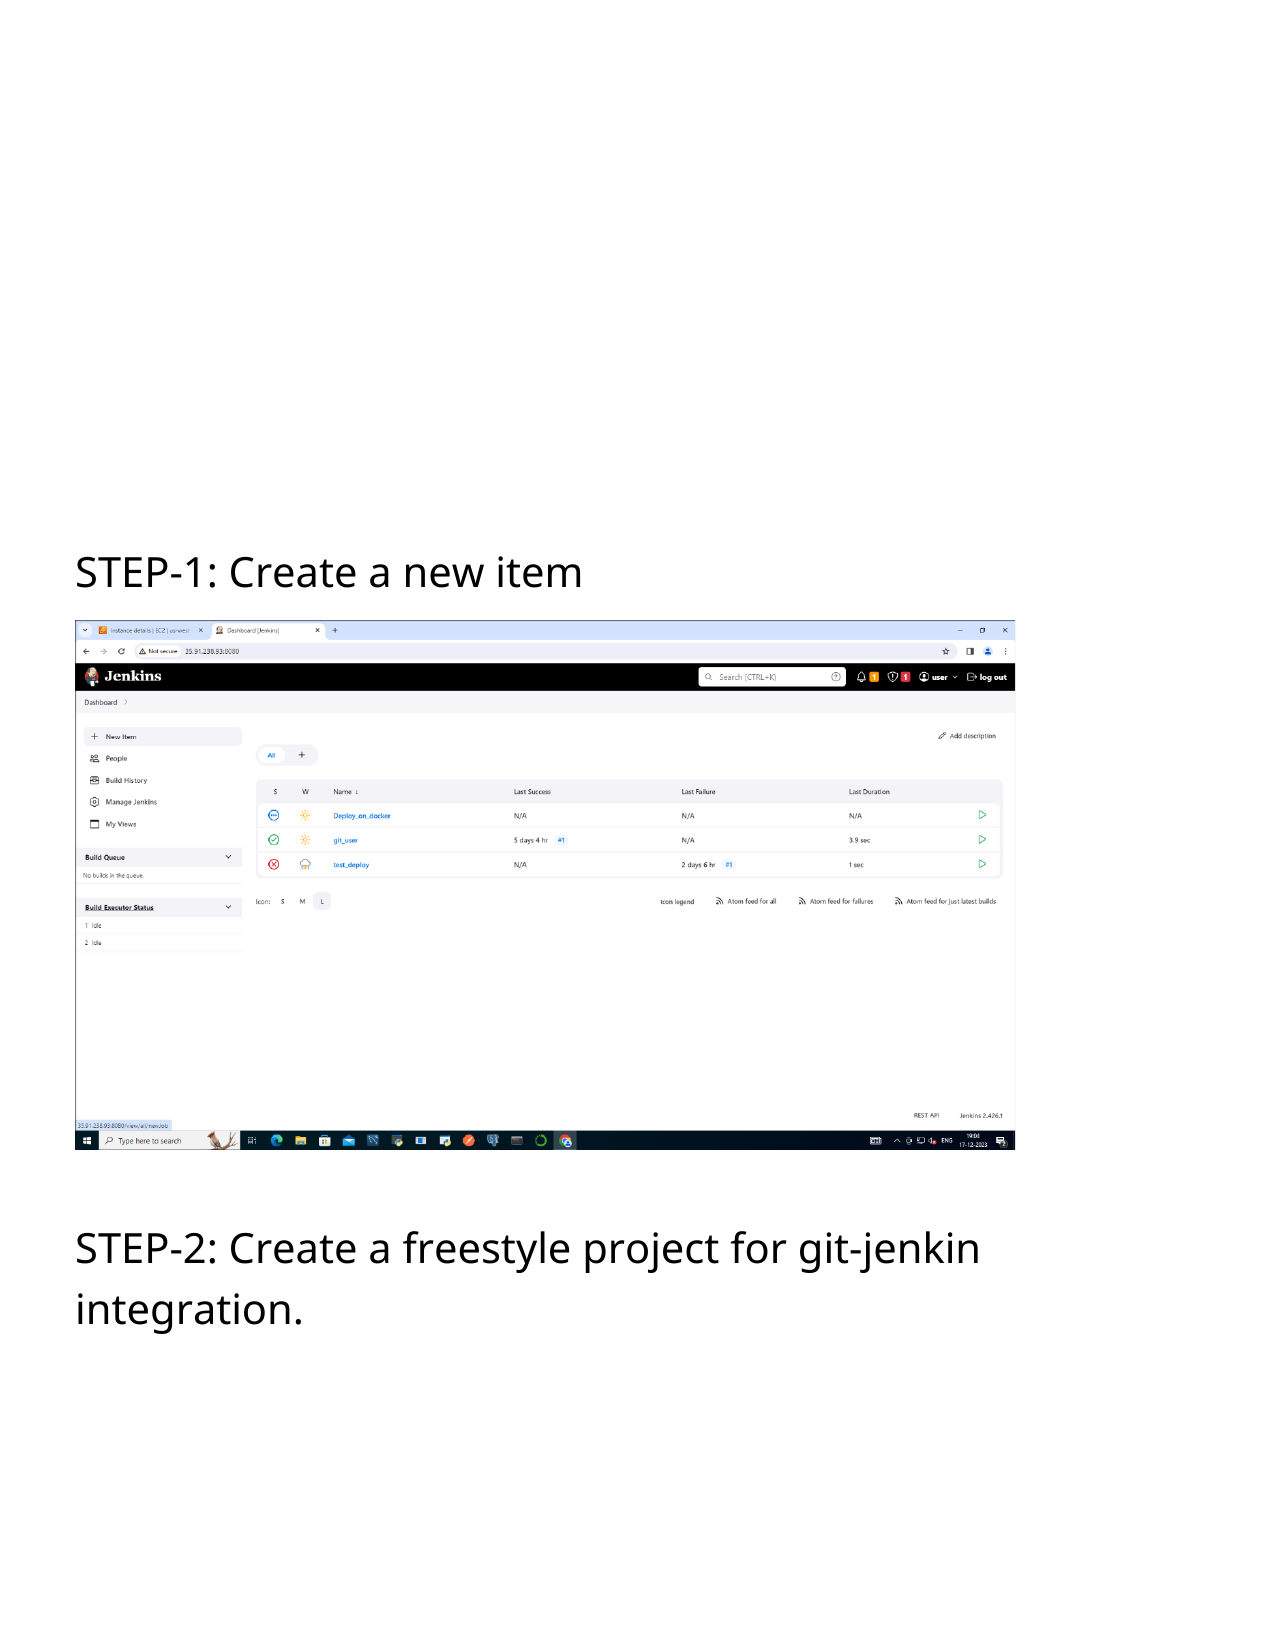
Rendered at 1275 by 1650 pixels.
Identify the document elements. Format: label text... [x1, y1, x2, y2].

picture [75, 620, 1016, 1150]
text STEP-1: Create a new item [75, 542, 1200, 599]
text STEP-2: Create a freestyle project for git-jenkin integration. [75, 1218, 1200, 1337]
